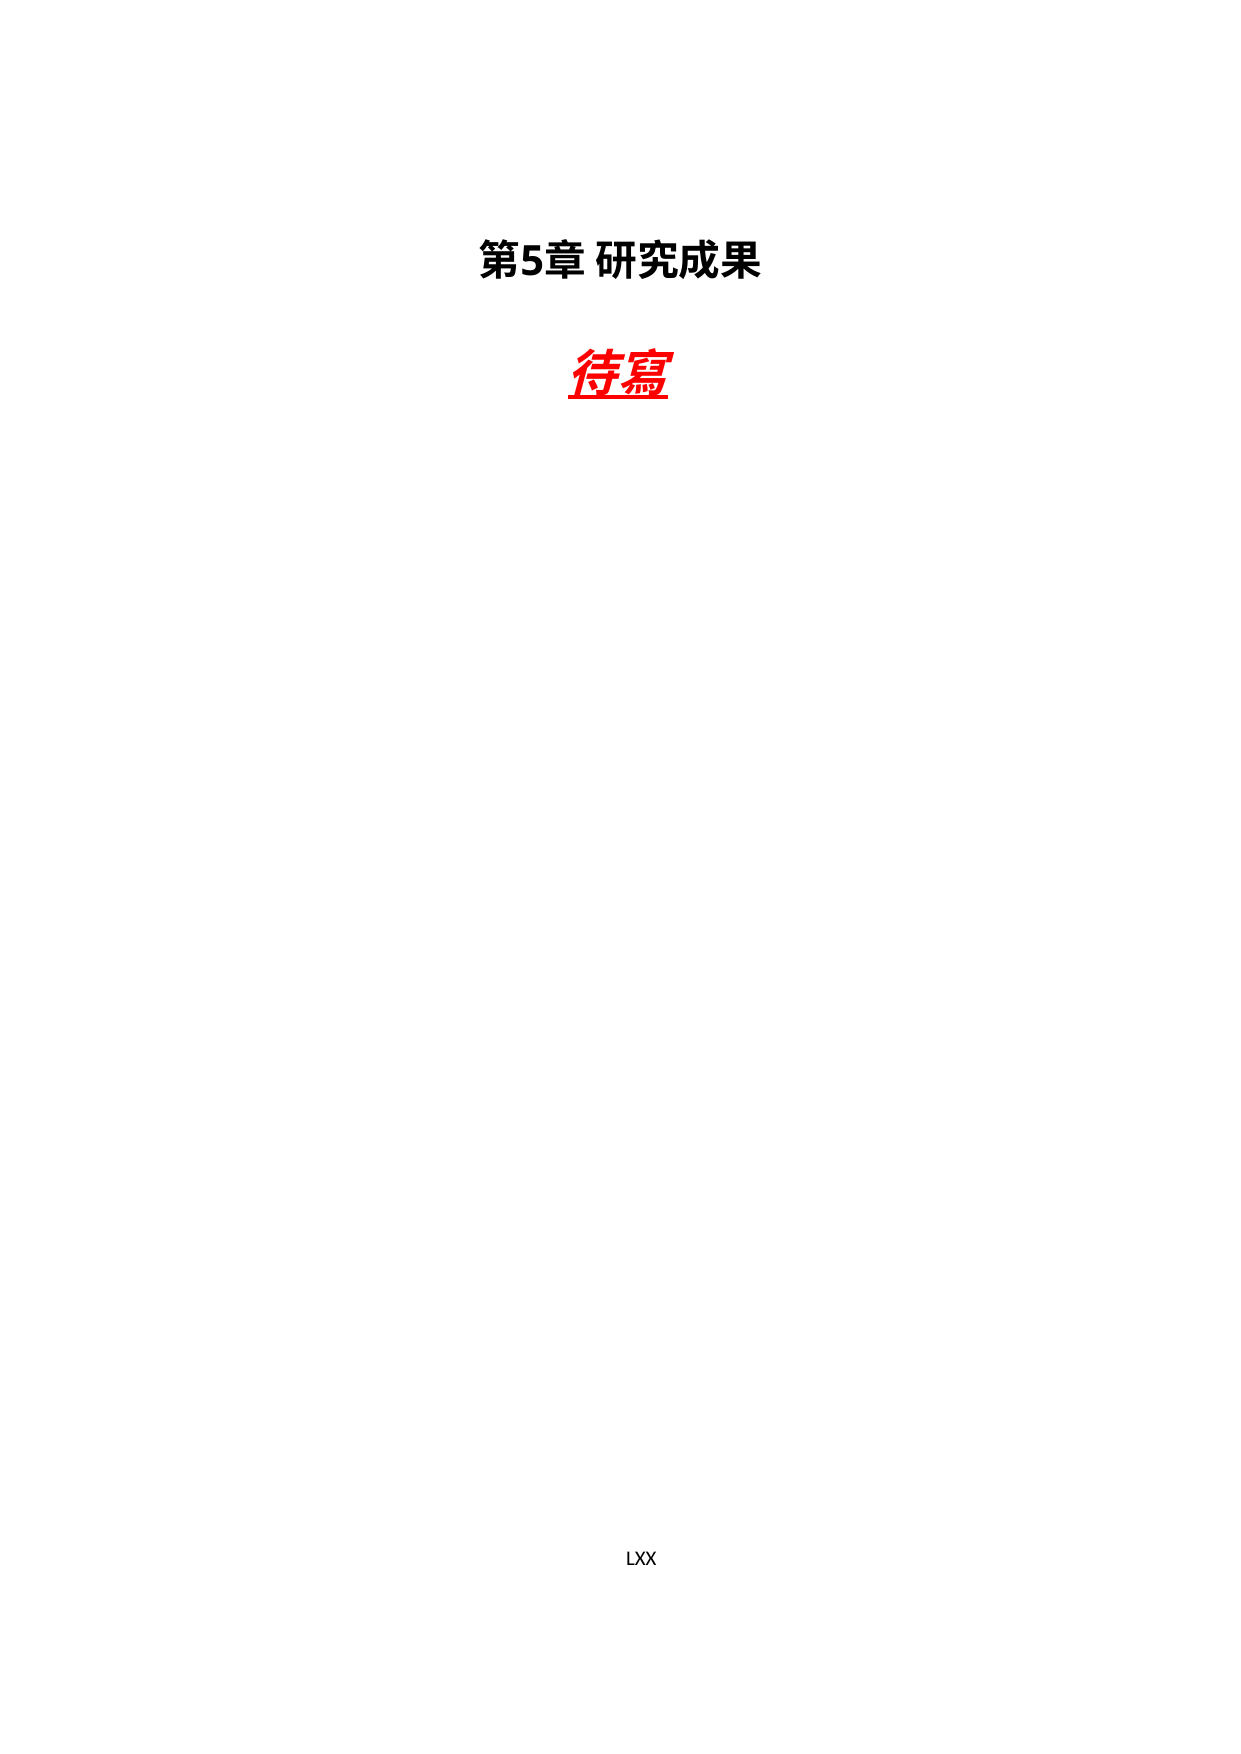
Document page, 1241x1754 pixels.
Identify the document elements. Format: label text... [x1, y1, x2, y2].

subtitle 研究成果 [187, 219, 1053, 294]
text 待寫 [187, 332, 1053, 407]
